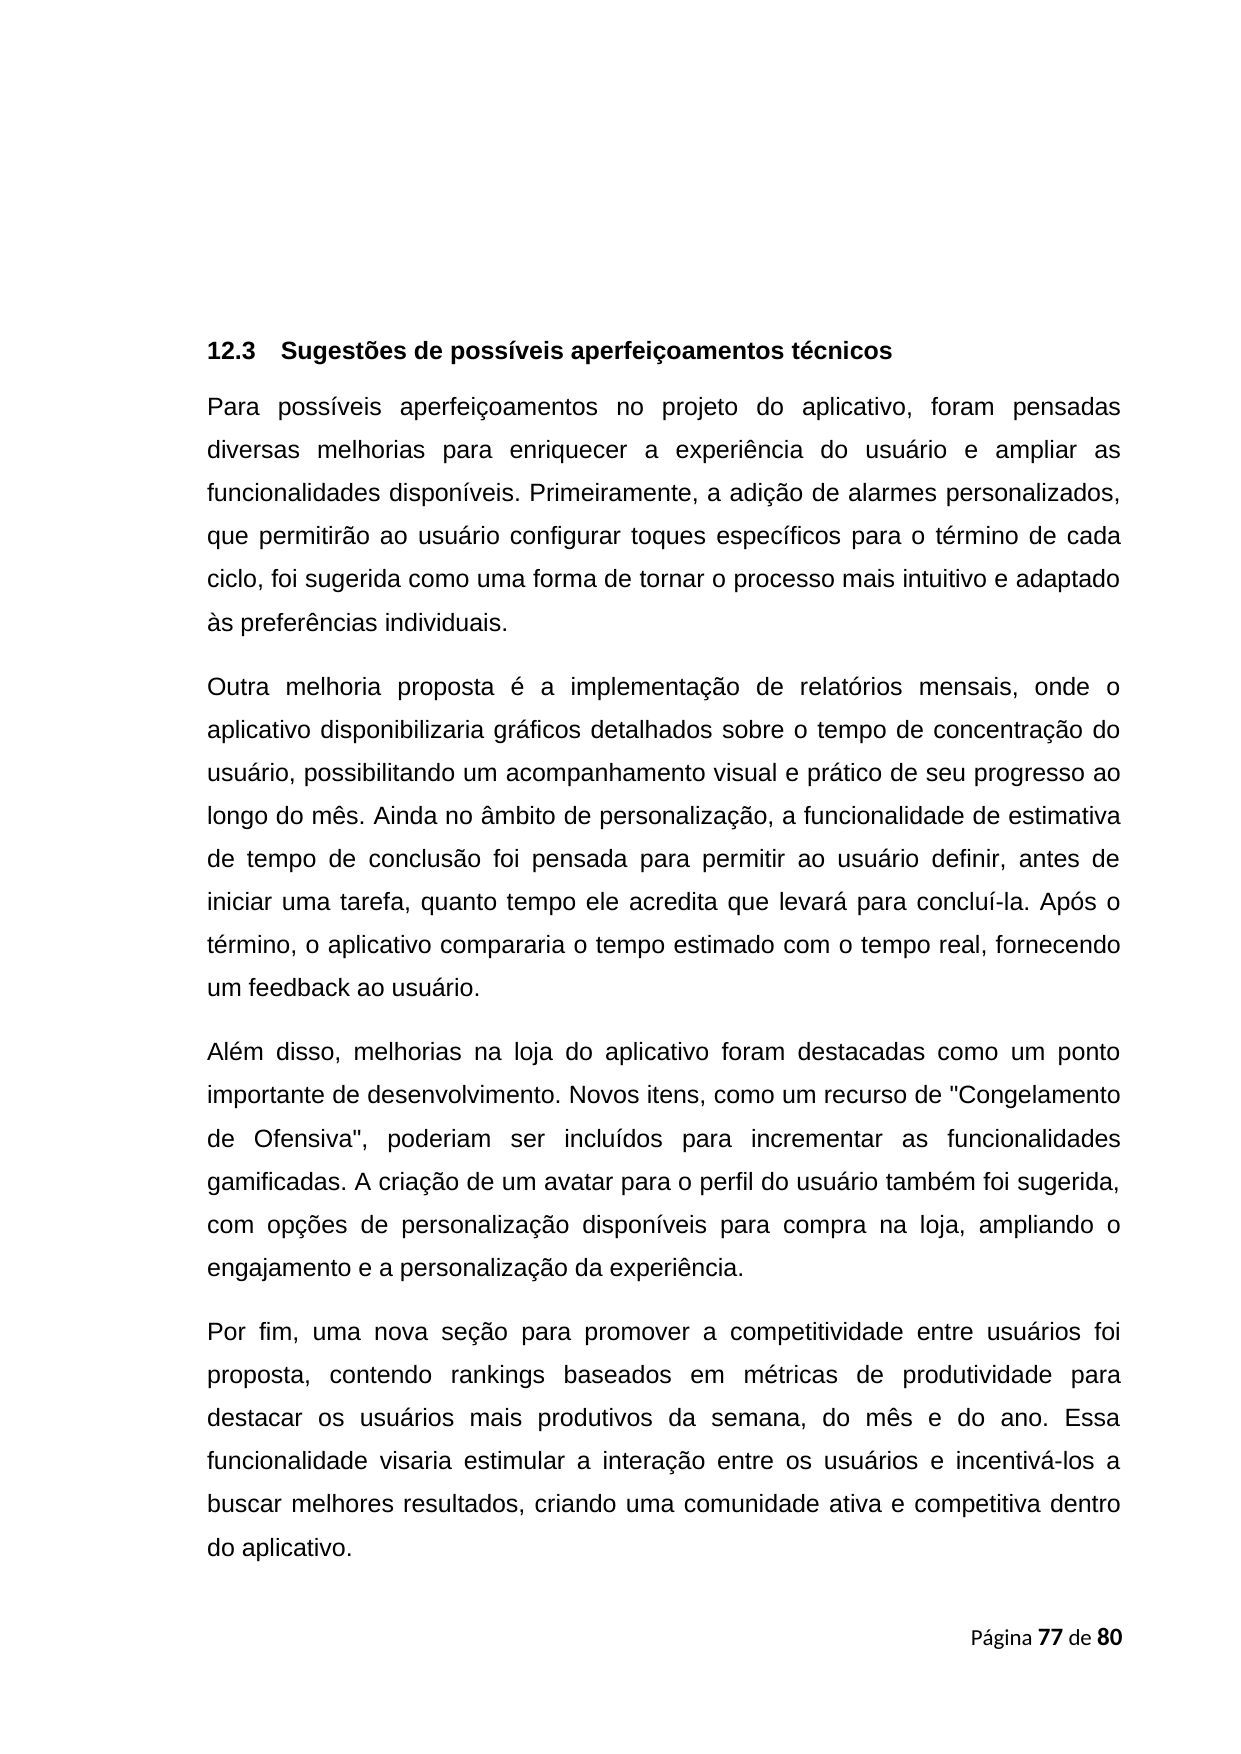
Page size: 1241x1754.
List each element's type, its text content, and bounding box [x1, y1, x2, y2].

text Por fim, uma nova seção para promover a competitividade entre usuários foi proposta, contendo rankings baseados em métricas de produtividade para destacar os usuários mais produtivos da semana, do mês e do ano. Essa funcionalidade visaria estimular a interação entre os usuários e incentivá-los a buscar melhores resultados, criando uma comunidade ativa e competitiva dentro do aplicativo. [207, 1317, 1122, 1561]
text Para possíveis aperfeiçoamentos no projeto do aplicativo, foram pensadas diversas melhorias para enriquecer a experiência do usuário e ampliar as funcionalidades disponíveis. Primeiramente, a adição de alarmes personalizados, que permitirão ao usuário configurar toques específicos para o término de cada ciclo, foi sugerida como uma forma de tornar o processo mais intuitivo e adaptado às preferências individuais. [207, 392, 1122, 636]
text Além disso, melhorias na loja do aplicativo foram destacadas como um ponto importante de desenvolvimento. Novos itens, como um recurso de "Congelamento de Ofensiva", poderiam ser incluídos para incrementar as funcionalidades gamificadas. A criação de um avatar para o perfil do usuário também foi sugerida, com opções de personalização disponíveis para compra na loja, ampliando o engajamento e a personalização da experiência. [207, 1037, 1122, 1282]
subtitle Sugestões de possíveis aperfeiçoamentos técnicos [207, 336, 1122, 365]
text Outra melhoria proposta é a implementação de relatórios mensais, onde o aplicativo disponibilizaria gráficos detalhados sobre o tempo de concentração do usuário, possibilitando um acompanhamento visual e prático de seu progresso ao longo do mês. Ainda no âmbito de personalização, a funcionalidade de estimativa de tempo de conclusão foi pensada para permitir ao usuário definir, antes de iniciar uma tarefa, quanto tempo ele acredita que levará para concluí-la. Após o término, o aplicativo compararia o tempo estimado com o tempo real, fornecendo um feedback ao usuário. [207, 671, 1122, 1002]
